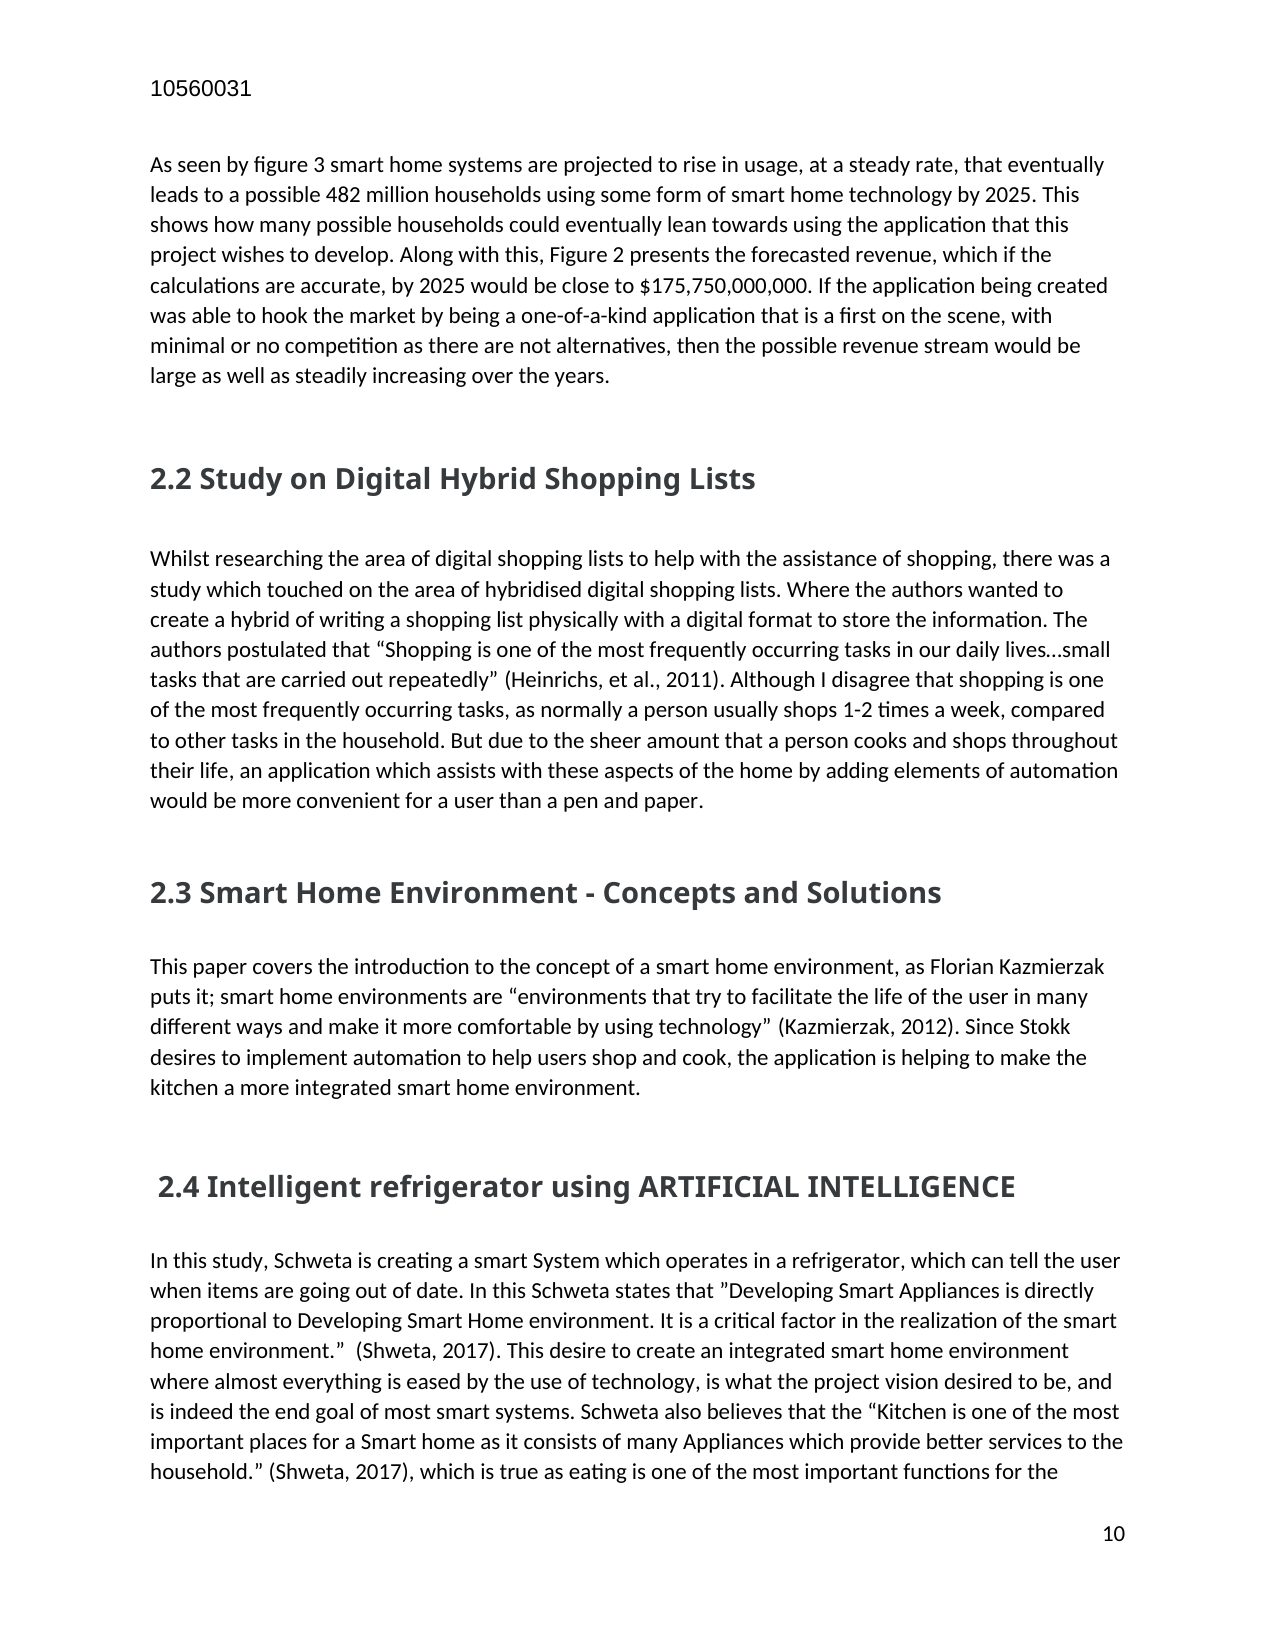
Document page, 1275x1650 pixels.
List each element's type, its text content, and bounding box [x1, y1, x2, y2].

text As seen by figure 3 smart home systems are projected to rise in usage, at a steady rate, that eventually leads to a possible 482 million households using some form of smart home technology by 2025. This shows how many possible households could eventually lean towards using the application that this project wishes to develop. Along with this, Figure 2 presents the forecasted revenue, which if the calculations are accurate, by 2025 would be close to $175,750,000,000. If the application being created was able to hook the market by being a one-of-a-kind application that is a first on the scene, with minimal or no competition as there are not alternatives, then the possible revenue stream would be large as well as steadily increasing over the years. [150, 150, 1125, 389]
subtitle 2.4 Intelligent refrigerator using ARTIFICIAL INTELLIGENCE [150, 1167, 1125, 1206]
text This paper covers the introduction to the concept of a smart home environment, as Florian Kazmierzak puts it; smart home environments are “environments that try to facilitate the life of the user in many different ways and make it more comfortable by using technology”. Since Stokk desires to implement automation to help users shop and cook, the application is helping to make the kitchen a more integrated smart home environment. [150, 952, 1125, 1101]
subtitle 2.2 Study on Digital Hybrid Shopping Lists [150, 458, 1125, 498]
subtitle 2.3 Smart Home Environment - Concepts and Solutions [150, 873, 1125, 912]
text Whilst researching the area of digital shopping lists to help with the assistance of shopping, there was a study which touched on the area of hybridised digital shopping lists. Where the authors wanted to create a hybrid of writing a shopping list physically with a digital format to store the information. The authors postulated that “Shopping is one of the most frequently occurring tasks in our daily lives…small tasks that are carried out repeatedly”. Although I disagree that shopping is one of the most frequently occurring tasks, as normally a person usually shops 1-2 times a week, compared to other tasks in the household. But due to the sheer amount that a person cooks and shops throughout their life, an application which assists with these aspects of the home by adding elements of automation would be more convenient for a user than a pen and paper. [150, 544, 1125, 814]
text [150, 1246, 1125, 1486]
